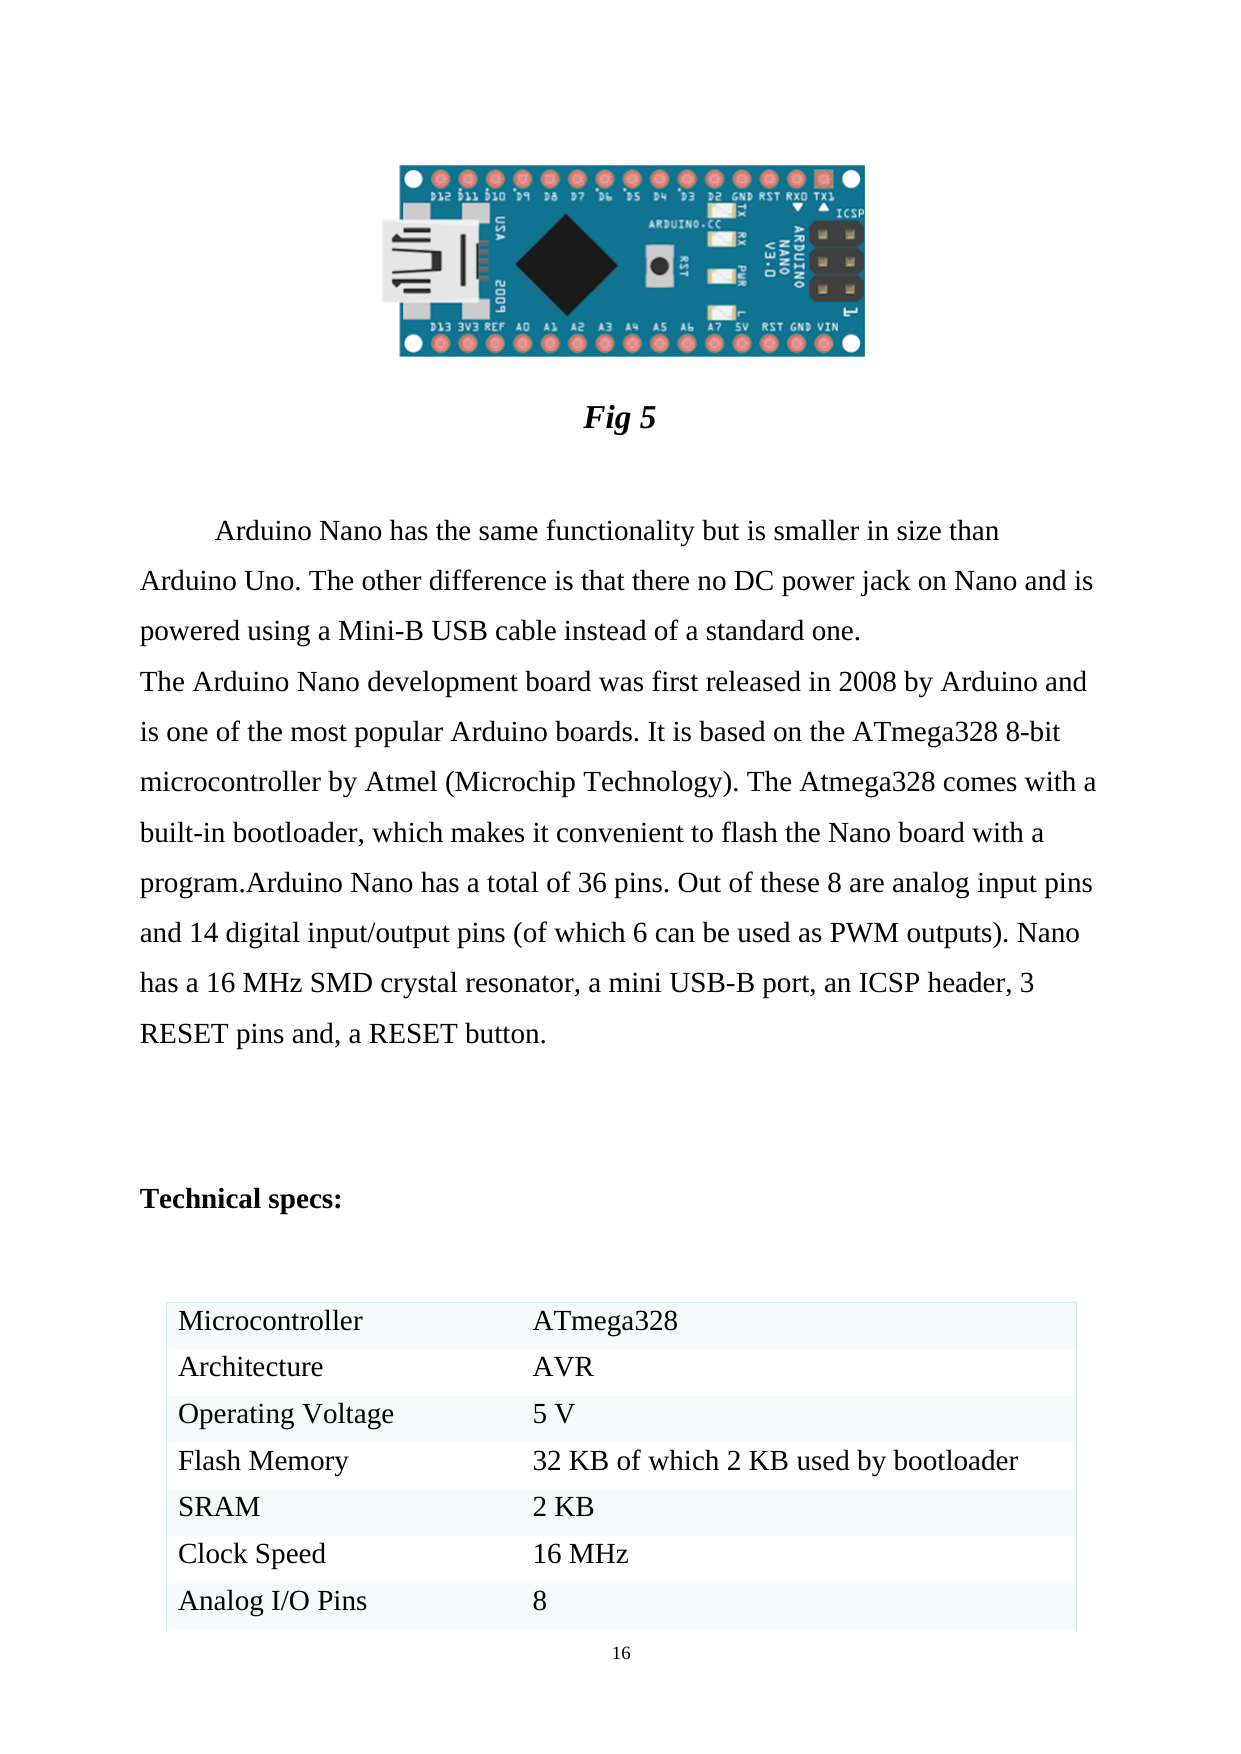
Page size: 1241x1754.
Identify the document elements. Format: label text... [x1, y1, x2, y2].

table_cell 32 KB of which 2 KB used by bootloader [521, 1443, 1076, 1489]
text Fig 5 [139, 398, 1103, 436]
table_cell Operating Voltage [167, 1396, 521, 1443]
picture [370, 141, 873, 385]
text Arduino Nano has the same functionality but is smaller in size than Arduino Uno. The other difference is that there no DC power jack on Nano and is powered using a Mini-B USB cable instead of a standard one. [139, 513, 1103, 647]
text Technical specs: [139, 1181, 1103, 1215]
table_cell Clock Speed [167, 1536, 521, 1583]
table_cell 8 [521, 1583, 1076, 1629]
table_cell Flash Memory [167, 1443, 521, 1489]
table_header ATmega328 [521, 1303, 1076, 1349]
text The Arduino Nano development board was first released in 2008 by Arduino and is one of the most popular Arduino boards. It is based on the ATmega328 8-bit microcontroller by Atmel (Microchip Technology). The Atmega328 comes with a built-in bootloader, which makes it convenient to flash the Nano board with a program.Arduino Nano has a total of 36 pins. Out of these 8 are analog input pins and 14 digital input/output pins (of which 6 can be used as PWM outputs). Nano has a 16 MHz SMD crystal resonator, a mini USB-B port, an ICSP header, 3 RESET pins and, a RESET button. [139, 664, 1103, 1049]
table_cell Architecture [167, 1350, 521, 1396]
table_cell 5 V [521, 1396, 1076, 1443]
table_header Microcontroller [167, 1303, 521, 1349]
table_cell AVR [521, 1350, 1076, 1396]
table_cell SRAM [167, 1490, 521, 1536]
table_cell 16 MHz [521, 1536, 1076, 1583]
table_cell Analog I/O Pins [167, 1583, 521, 1629]
table_cell 2 KB [521, 1490, 1076, 1536]
